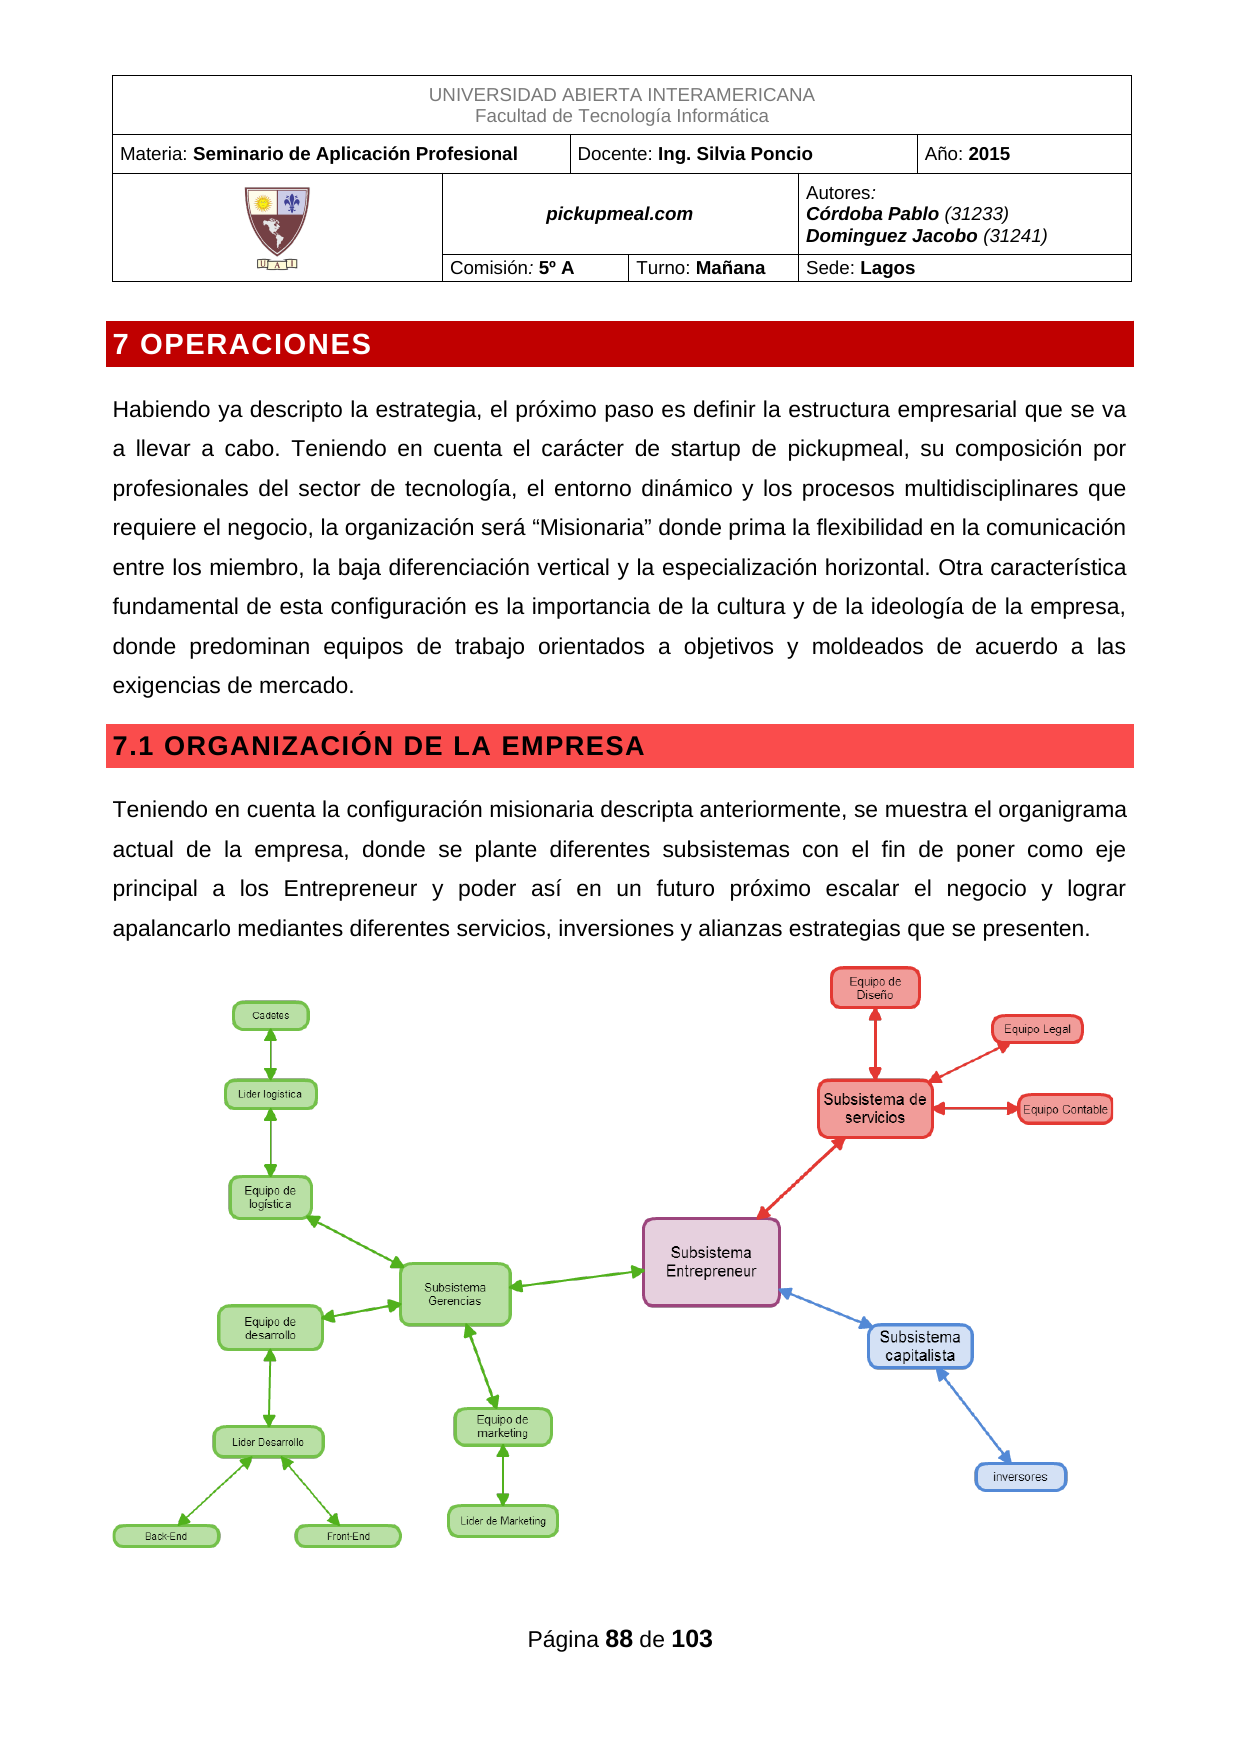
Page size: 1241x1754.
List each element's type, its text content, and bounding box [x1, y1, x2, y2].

text Teniendo en cuenta la configuración misionaria descripta anteriormente, se muestra el organigrama actual de la empresa, donde se plante diferentes subsistemas con el fin de poner como eje principal a los Entrepreneur y poder así en un futuro próximo escalar el negocio y lograr apalancarlo mediantes diferentes servicios, inversiones y alianzas estrategias que se presenten. [112, 796, 1128, 941]
picture [230, 182, 325, 273]
text Habiendo ya descripto la estrategia, el próximo paso es definir la estructura empresarial que se va a llevar a cabo. Teniendo en cuenta el carácter de startup de pickupmeal, su composición por profesionales del sector de tecnología, el entorno dinámico y los procesos multidisciplinares que requiere el negocio, la organización será “Misionaria” donde prima la flexibilidad en la comunicación entre los miembro, la baja diferenciación vertical y la especialización horizontal. Otra característica fundamental de esta configuración es la importancia de la cultura y de la ideología de la empresa, donde predominan equipos de trabajo orientados a objetivos y moldeados de acuerdo a las exigencias de mercado. [112, 396, 1128, 698]
subtitle 7.1 Organización de la Empresa [113, 730, 1128, 762]
subtitle 7 Operaciones [113, 327, 1128, 360]
picture [112, 966, 1114, 1548]
